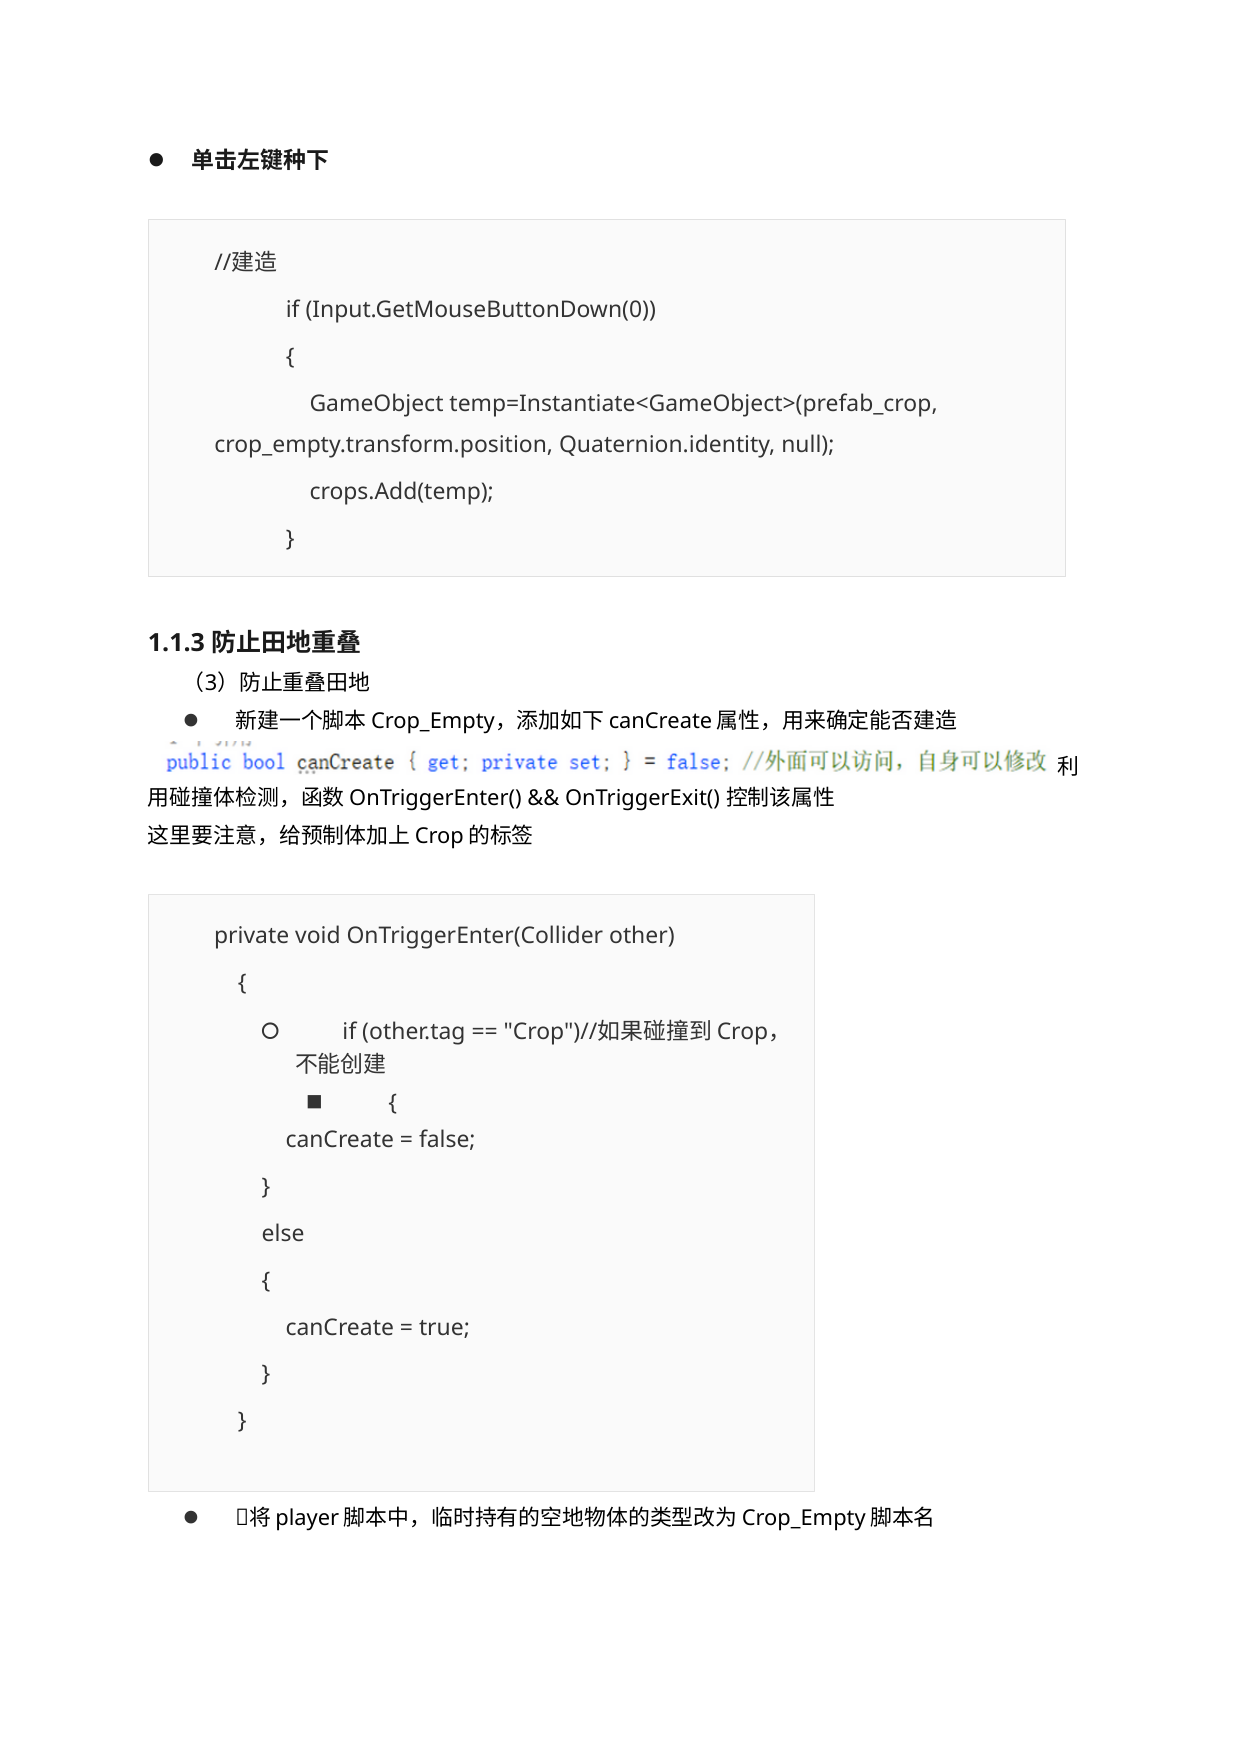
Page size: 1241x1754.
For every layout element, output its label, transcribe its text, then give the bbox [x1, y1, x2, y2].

text 这里要注意，给预制体加上Crop的标签 [148, 818, 1093, 850]
text （3）防止重叠田地 [183, 665, 1093, 697]
list 新建一个脚本Crop_Empty，添加如下canCreate属性，用来确定能否建造 [183, 703, 1093, 735]
picture [147, 741, 1058, 775]
subtitle 单击左键种下 [148, 142, 1093, 175]
list 📌将player脚本中，临时持有的空地物体的类型改为Crop_Empty脚本名 [183, 1500, 1093, 1532]
subtitle 1.1.3 防止田地重叠 [148, 623, 1093, 659]
